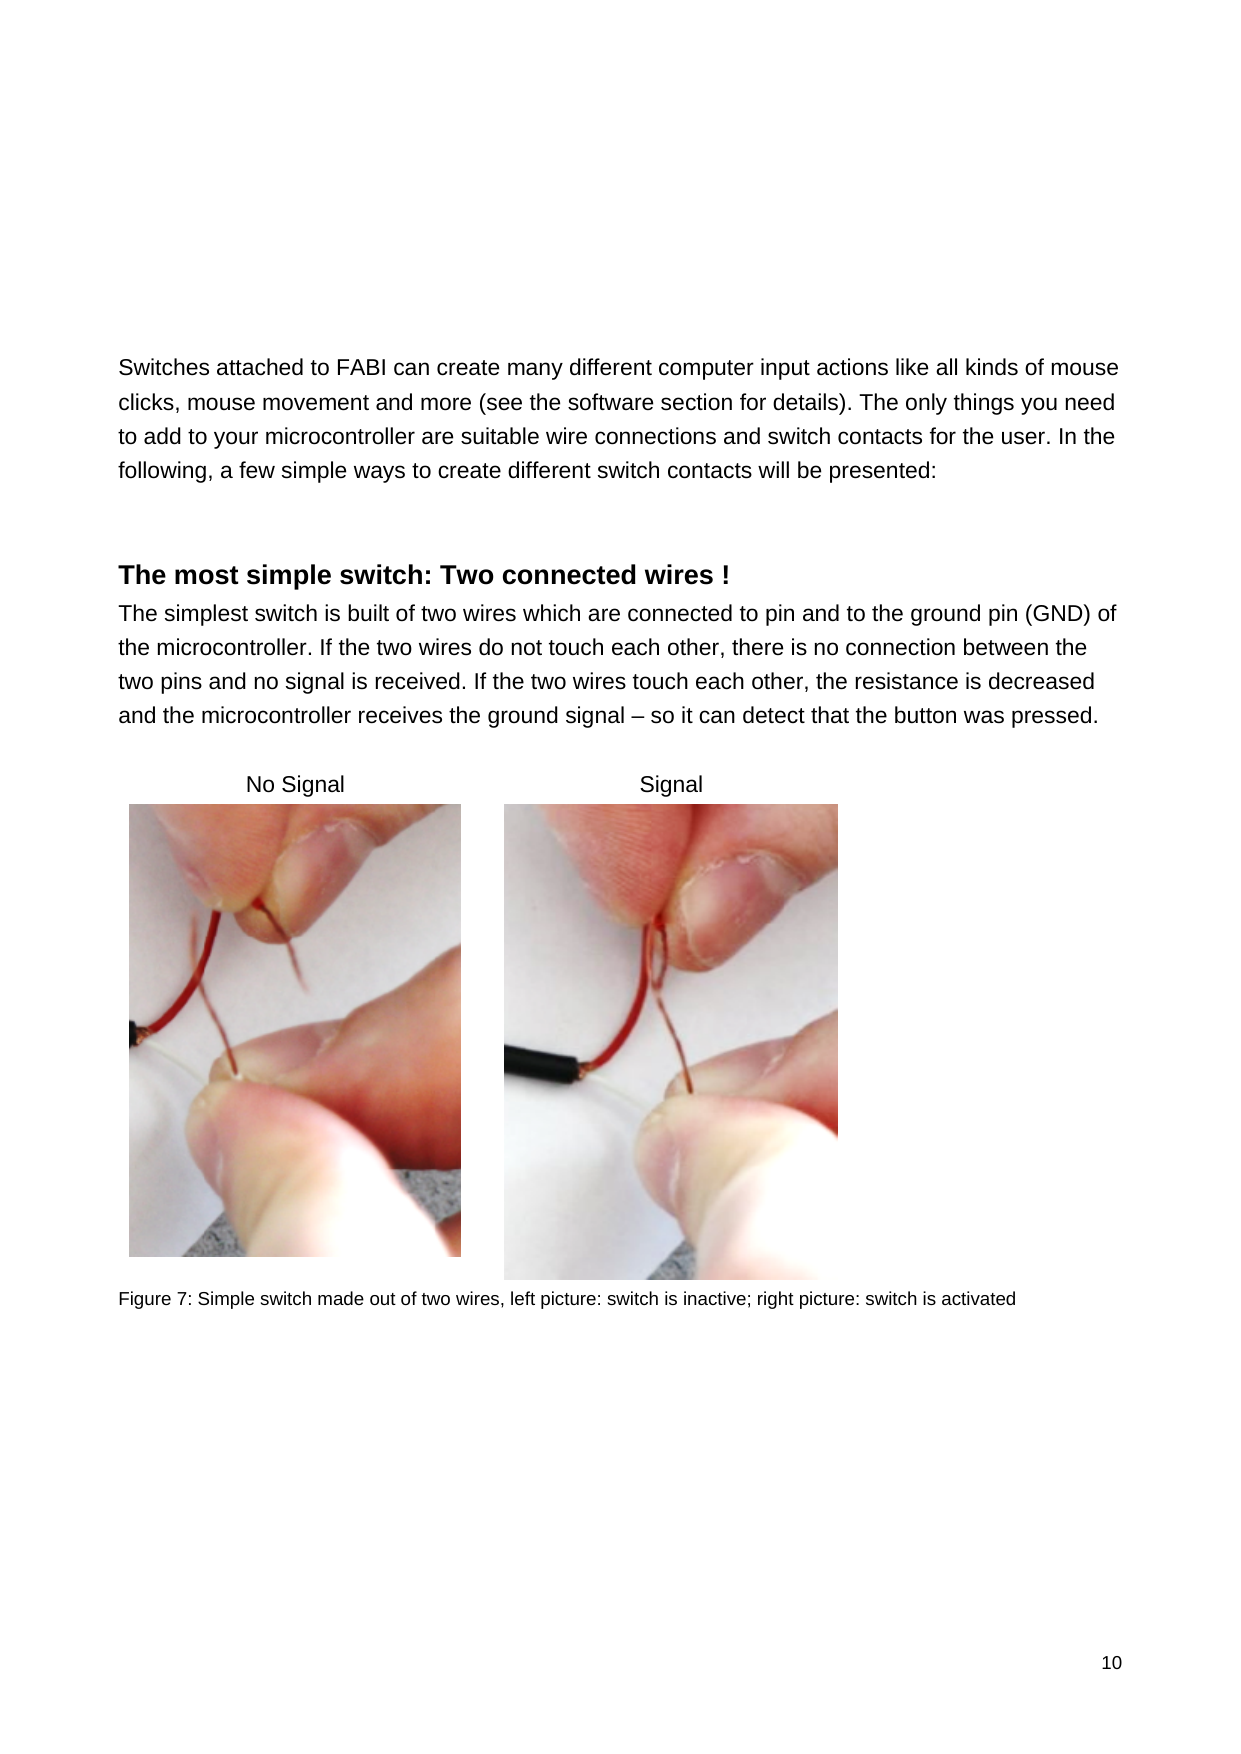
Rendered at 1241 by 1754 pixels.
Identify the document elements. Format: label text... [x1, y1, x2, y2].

table_header Signal [484, 771, 859, 805]
text The simplest switch is built of two wires which are connected to pin and to the ground pin (GND) of the microcontroller. If the two wires do not touch each other, there is no connection between the two pins and no signal is received. If the two wires touch each other, the resistance is decreased and the microcontroller receives the ground signal – so it can detect that the button was pressed. [118, 600, 1122, 729]
table_cell [107, 805, 484, 1288]
picture [129, 804, 461, 1257]
table_cell [484, 805, 859, 1288]
picture [504, 804, 838, 1280]
text Switches attached to FABI can create many different computer input actions like all kinds of mouse clicks, mouse movement and more (see the software section for details). The only things you need to add to your microcontroller are suitable wire connections and switch contacts for the user. In the following, a few simple ways to create different switch contacts will be presented: [118, 354, 1122, 483]
text Figure 7: Simple switch made out of two wires, left picture: switch is inactive; right picture: switch is activated [118, 1288, 1122, 1309]
subtitle The most simple switch: Two connected wires ! [118, 559, 1122, 591]
table_header No Signal [107, 771, 484, 805]
